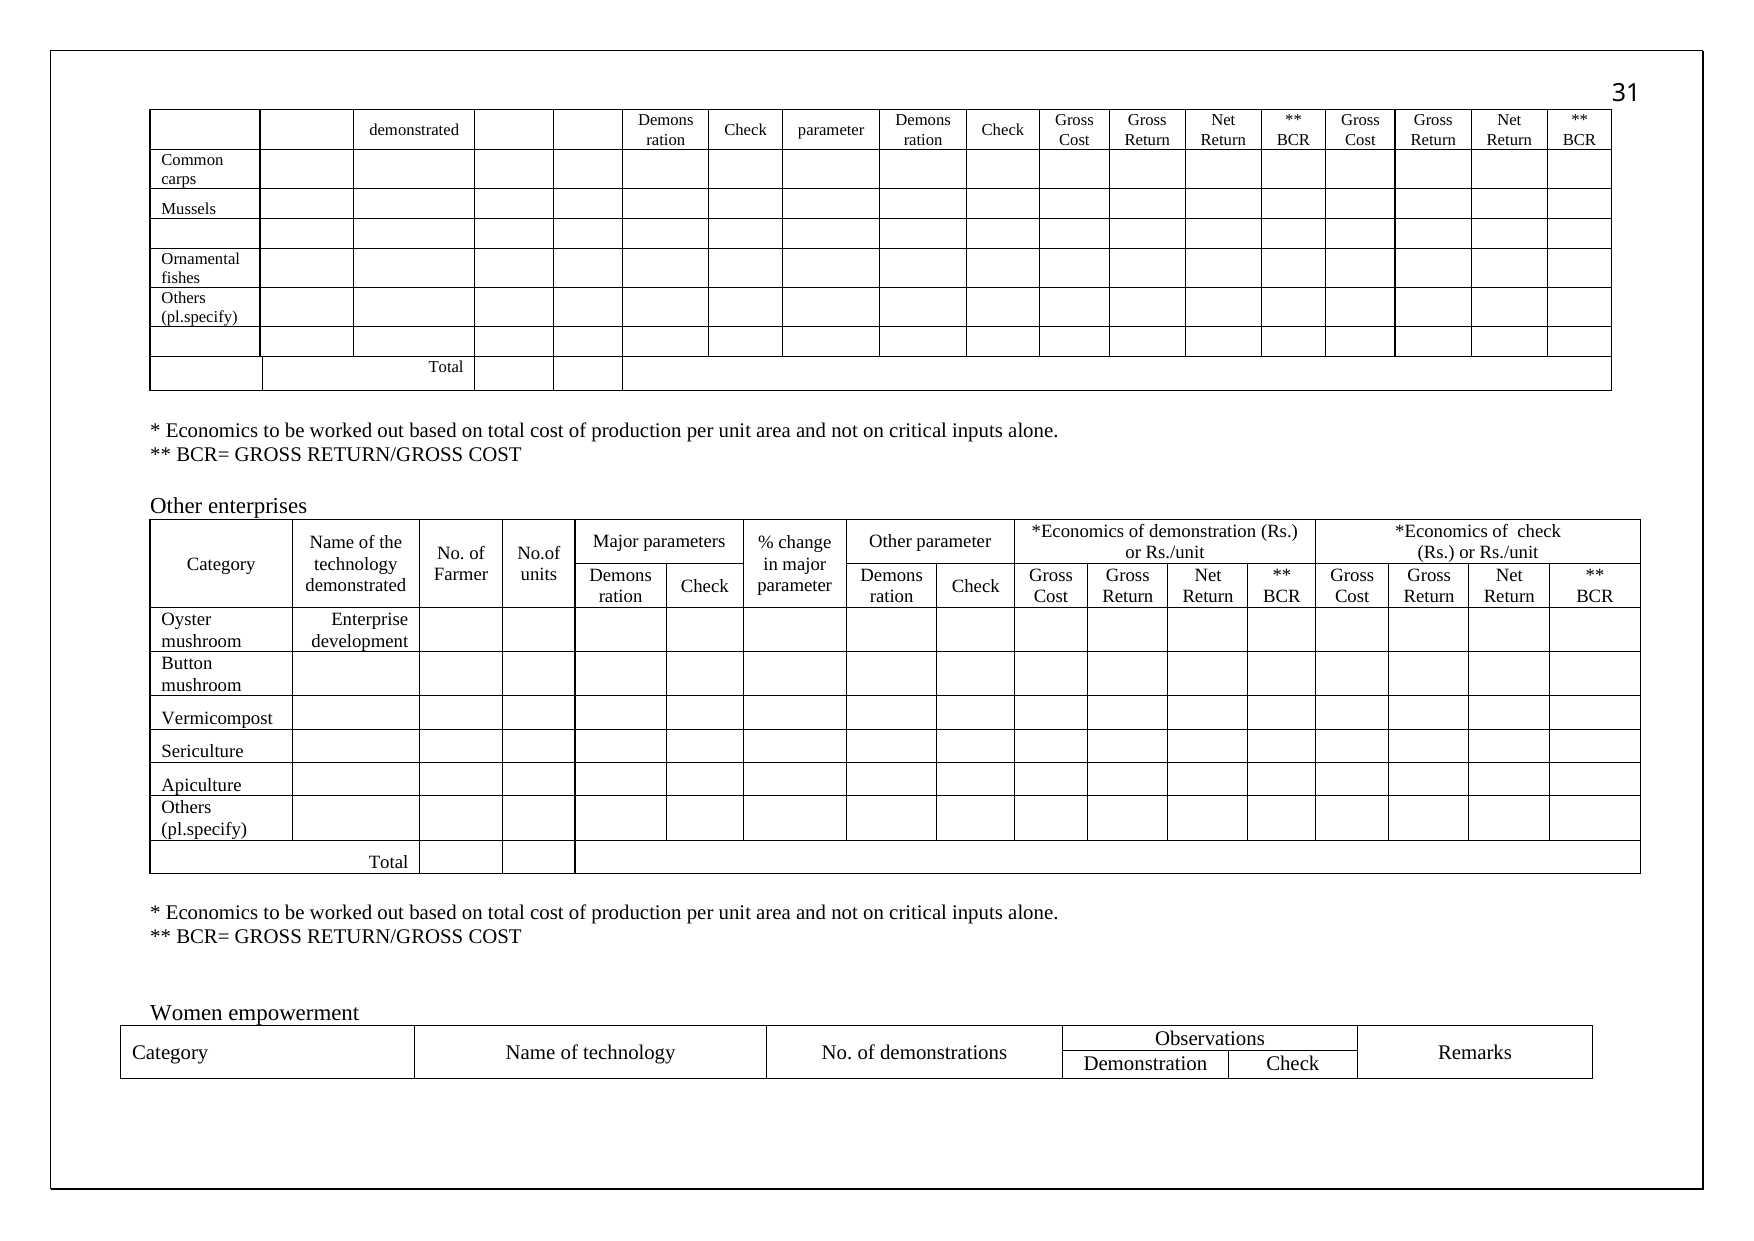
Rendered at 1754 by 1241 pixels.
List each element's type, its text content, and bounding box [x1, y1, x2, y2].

text ** BCR= GROSS RETURN/GROSS COST [150, 924, 1640, 948]
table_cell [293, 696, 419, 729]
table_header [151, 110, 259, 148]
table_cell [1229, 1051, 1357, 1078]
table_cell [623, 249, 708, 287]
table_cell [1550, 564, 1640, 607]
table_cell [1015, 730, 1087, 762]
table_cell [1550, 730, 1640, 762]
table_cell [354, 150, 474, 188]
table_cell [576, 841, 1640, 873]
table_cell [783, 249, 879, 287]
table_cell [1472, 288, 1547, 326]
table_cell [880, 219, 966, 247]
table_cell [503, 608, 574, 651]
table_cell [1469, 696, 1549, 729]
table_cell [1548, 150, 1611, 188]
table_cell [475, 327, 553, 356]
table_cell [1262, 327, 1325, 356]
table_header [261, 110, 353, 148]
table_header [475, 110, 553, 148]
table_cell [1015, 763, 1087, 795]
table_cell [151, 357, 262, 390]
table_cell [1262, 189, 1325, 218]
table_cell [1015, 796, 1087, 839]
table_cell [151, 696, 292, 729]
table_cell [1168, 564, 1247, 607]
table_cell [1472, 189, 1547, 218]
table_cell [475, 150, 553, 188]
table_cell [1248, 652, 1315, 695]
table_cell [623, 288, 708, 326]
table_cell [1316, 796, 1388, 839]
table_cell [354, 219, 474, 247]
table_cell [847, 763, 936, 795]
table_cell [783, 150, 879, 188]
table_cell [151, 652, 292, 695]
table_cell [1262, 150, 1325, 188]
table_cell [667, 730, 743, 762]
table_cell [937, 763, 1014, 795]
text Women empowerment [150, 999, 1640, 1025]
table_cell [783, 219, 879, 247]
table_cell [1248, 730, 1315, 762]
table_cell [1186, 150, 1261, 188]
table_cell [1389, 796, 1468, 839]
text ** BCR= GROSS RETURN/GROSS COST [150, 442, 1640, 466]
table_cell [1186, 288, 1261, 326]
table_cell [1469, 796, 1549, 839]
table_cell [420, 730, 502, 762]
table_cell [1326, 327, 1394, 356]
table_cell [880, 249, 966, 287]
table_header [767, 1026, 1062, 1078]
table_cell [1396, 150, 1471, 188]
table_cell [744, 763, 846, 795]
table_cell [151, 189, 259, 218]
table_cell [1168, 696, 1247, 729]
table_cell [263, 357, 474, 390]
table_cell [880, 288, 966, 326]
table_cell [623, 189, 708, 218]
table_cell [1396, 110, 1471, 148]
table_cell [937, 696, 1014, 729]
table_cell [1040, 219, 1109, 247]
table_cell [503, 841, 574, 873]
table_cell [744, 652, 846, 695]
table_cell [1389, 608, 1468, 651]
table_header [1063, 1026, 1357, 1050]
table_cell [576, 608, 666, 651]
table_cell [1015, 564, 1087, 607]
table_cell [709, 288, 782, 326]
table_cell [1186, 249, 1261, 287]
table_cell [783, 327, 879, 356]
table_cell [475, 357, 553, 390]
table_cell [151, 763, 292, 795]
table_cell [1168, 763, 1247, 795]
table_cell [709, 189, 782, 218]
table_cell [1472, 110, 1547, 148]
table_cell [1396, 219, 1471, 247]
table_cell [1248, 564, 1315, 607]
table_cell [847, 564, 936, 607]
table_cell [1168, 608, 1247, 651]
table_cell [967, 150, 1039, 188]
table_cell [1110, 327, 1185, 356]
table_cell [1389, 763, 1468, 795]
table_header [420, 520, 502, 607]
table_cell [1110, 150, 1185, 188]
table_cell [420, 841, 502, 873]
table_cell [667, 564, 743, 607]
text * Economics to be worked out based on total cost of production per unit area and not on critical inputs alone. [150, 900, 1640, 924]
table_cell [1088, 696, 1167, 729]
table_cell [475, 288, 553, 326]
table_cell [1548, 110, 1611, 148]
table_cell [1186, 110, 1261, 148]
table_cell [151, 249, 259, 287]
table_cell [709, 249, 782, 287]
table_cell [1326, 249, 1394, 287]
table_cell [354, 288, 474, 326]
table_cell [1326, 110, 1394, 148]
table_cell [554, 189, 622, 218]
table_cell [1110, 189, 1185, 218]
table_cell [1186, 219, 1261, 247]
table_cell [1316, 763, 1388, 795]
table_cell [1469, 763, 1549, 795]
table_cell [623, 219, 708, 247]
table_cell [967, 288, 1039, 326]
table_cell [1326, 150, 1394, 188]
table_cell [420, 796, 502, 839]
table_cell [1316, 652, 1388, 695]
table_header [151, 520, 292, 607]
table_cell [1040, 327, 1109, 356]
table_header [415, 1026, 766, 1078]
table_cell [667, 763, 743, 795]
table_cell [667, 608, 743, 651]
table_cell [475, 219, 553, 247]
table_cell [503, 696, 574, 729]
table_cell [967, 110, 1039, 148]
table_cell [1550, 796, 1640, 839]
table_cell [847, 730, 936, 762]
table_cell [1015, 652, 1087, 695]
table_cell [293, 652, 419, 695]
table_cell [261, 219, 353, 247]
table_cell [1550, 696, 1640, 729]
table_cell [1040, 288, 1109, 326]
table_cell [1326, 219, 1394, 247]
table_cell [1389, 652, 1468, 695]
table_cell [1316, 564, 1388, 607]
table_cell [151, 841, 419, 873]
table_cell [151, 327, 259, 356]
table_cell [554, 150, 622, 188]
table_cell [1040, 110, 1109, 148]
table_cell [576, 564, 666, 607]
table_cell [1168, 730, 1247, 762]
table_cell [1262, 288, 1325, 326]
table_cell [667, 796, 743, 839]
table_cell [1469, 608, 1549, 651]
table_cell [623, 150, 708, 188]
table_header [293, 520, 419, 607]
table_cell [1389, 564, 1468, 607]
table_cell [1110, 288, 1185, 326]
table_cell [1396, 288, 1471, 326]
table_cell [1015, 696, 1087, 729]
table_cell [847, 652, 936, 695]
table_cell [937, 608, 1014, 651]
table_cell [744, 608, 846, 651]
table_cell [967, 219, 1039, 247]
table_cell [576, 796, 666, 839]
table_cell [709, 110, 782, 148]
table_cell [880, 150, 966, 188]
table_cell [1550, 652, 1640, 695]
text Other enterprises [150, 492, 1640, 519]
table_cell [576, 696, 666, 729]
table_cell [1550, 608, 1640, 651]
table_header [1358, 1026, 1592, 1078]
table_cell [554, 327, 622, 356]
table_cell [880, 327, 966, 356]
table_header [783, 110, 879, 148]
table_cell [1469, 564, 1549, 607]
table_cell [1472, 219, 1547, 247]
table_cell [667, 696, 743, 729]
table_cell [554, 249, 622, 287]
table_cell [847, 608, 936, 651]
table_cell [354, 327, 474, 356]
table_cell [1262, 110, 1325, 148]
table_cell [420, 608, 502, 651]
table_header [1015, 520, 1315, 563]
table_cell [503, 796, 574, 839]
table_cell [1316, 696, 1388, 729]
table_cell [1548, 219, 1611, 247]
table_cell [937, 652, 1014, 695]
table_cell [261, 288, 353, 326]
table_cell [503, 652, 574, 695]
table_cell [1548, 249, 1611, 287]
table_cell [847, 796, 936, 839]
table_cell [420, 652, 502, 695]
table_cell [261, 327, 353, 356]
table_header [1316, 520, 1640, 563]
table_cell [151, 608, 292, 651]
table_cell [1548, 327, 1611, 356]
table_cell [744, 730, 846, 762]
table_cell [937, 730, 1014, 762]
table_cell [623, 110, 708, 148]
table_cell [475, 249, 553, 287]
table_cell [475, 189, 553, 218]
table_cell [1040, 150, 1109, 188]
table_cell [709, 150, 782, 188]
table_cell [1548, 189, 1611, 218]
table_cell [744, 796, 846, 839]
text * Economics to be worked out based on total cost of production per unit area and not on critical inputs alone. [150, 418, 1640, 442]
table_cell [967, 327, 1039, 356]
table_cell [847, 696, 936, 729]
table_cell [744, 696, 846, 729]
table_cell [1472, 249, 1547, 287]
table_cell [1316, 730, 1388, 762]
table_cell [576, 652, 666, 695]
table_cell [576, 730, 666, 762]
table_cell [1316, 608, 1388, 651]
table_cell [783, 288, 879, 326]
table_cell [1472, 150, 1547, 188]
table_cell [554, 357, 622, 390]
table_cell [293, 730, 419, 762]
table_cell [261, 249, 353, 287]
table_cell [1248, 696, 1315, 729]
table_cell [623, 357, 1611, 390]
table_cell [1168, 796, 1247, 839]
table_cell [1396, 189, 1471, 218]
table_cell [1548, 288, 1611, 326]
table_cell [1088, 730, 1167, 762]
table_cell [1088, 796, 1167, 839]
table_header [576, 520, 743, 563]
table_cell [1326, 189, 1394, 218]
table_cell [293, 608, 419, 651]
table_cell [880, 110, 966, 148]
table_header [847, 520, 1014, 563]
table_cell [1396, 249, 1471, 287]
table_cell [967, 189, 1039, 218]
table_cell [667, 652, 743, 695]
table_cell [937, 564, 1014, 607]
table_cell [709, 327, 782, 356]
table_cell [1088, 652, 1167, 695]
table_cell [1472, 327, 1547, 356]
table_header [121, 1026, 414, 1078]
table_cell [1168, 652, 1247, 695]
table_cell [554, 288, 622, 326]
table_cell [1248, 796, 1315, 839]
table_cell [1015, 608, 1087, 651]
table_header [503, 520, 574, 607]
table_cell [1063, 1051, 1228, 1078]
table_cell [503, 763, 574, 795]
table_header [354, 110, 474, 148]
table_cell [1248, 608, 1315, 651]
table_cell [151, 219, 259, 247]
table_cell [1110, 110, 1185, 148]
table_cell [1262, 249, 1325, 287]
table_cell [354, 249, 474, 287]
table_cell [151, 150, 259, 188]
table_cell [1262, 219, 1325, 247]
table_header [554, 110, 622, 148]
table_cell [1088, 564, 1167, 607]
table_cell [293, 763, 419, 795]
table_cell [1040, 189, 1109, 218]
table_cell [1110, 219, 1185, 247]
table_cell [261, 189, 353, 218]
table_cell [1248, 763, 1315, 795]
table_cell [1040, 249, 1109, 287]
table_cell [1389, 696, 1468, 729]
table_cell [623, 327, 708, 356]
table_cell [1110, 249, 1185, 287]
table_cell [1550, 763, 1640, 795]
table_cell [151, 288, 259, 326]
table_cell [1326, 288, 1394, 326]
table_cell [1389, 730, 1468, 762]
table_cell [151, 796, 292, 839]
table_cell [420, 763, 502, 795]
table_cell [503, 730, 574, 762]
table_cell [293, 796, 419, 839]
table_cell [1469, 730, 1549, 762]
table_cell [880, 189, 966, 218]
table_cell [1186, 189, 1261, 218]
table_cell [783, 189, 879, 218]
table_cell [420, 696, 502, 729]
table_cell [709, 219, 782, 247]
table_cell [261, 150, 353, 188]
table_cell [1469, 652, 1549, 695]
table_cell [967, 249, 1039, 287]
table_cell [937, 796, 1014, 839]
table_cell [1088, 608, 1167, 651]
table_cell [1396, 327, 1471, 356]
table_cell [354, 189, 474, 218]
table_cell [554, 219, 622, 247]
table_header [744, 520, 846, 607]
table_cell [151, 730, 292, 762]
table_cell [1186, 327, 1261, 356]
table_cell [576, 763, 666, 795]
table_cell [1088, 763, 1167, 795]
